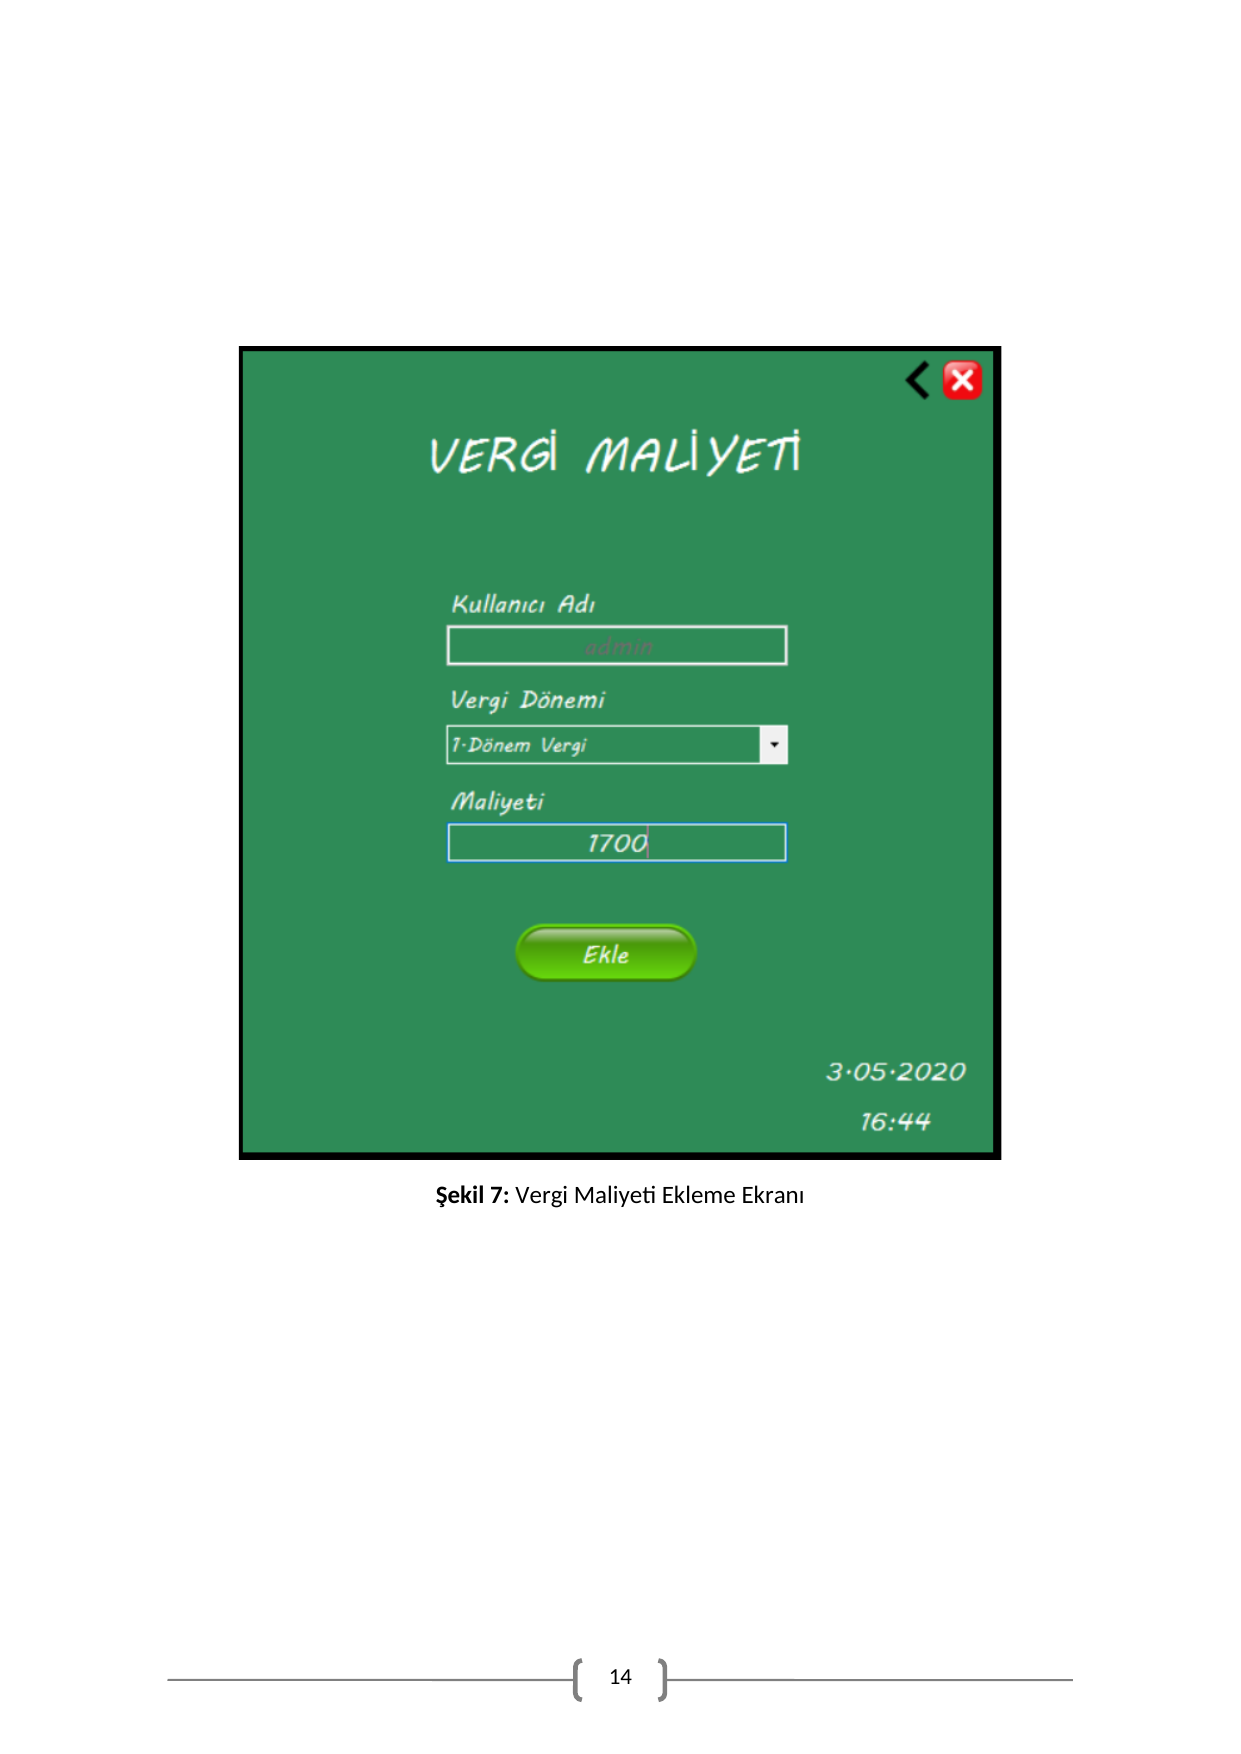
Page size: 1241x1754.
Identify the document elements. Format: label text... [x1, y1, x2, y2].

text Şekil 7: Vergi Maliyeti Ekleme Ekranı [148, 1179, 1093, 1209]
picture [238, 346, 1002, 1160]
